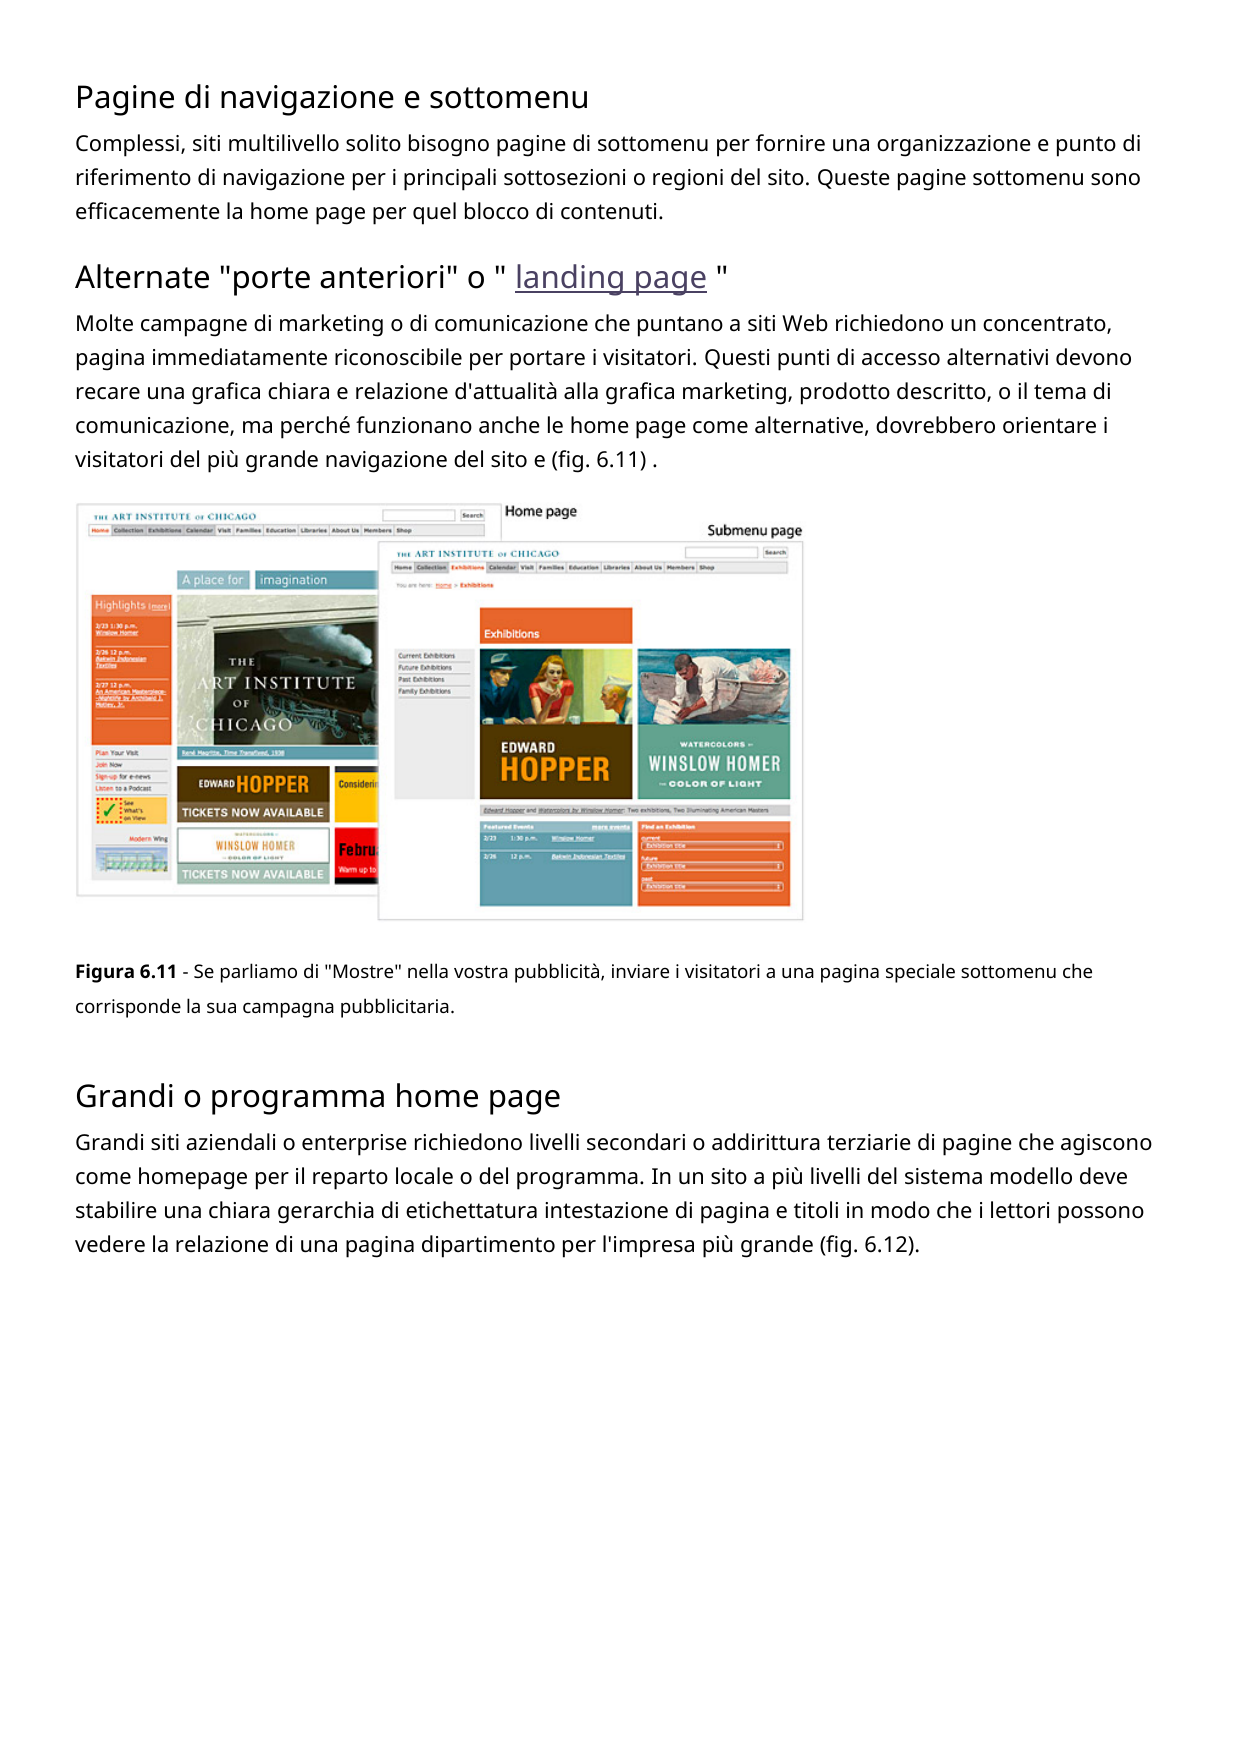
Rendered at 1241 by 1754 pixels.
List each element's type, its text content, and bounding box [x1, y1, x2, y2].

subtitle Alternate "porte anteriori" o " landing page " [75, 255, 1165, 298]
text Grandi siti aziendali o enterprise richiedono livelli secondari o addirittura terziarie di pagine che agiscono come homepage per il reparto locale o del programma. In un sito a più livelli del sistema modello deve stabilire una chiara gerarchia di etichettatura intestazione di pagina e titoli in modo che i lettori possono vedere la relazione di una pagina dipartimento per l'impresa più grande (fig. 6.12). [75, 1123, 1165, 1259]
text Molte campagne di marketing o di comunicazione che puntano a siti Web richiedono un concentrato, pagina immediatamente riconoscibile per portare i visitatori. Questi punti di accesso alternativi devono recare una grafica chiara e relazione d'attualità alla grafica marketing, prodotto descritto, o il tema di comunicazione, ma perché funzionano anche le home page come alternative, dovrebbero orientare i visitatori del più grande navigazione del sito e (fig. 6.11) . [75, 304, 1165, 474]
subtitle Pagine di navigazione e sottomenu [75, 75, 1165, 118]
subtitle Grandi o programma home page [75, 1074, 1165, 1116]
text Figura 6.11 - Se parliamo di "Mostre" nella vostra pubblicità, inviare i visitatori a una pagina speciale sottomenu che corrisponde la sua campagna pubblicitaria. [75, 949, 1165, 1019]
text Complessi, siti multilivello solito bisogno pagine di sottomenu per fornire una organizzazione e punto di riferimento di navigazione per i principali sottosezioni o regioni del sito. Queste pagine sottomenu sono efficacemente la home page per quel blocco di contenuti. [75, 124, 1165, 226]
picture [75, 502, 807, 924]
